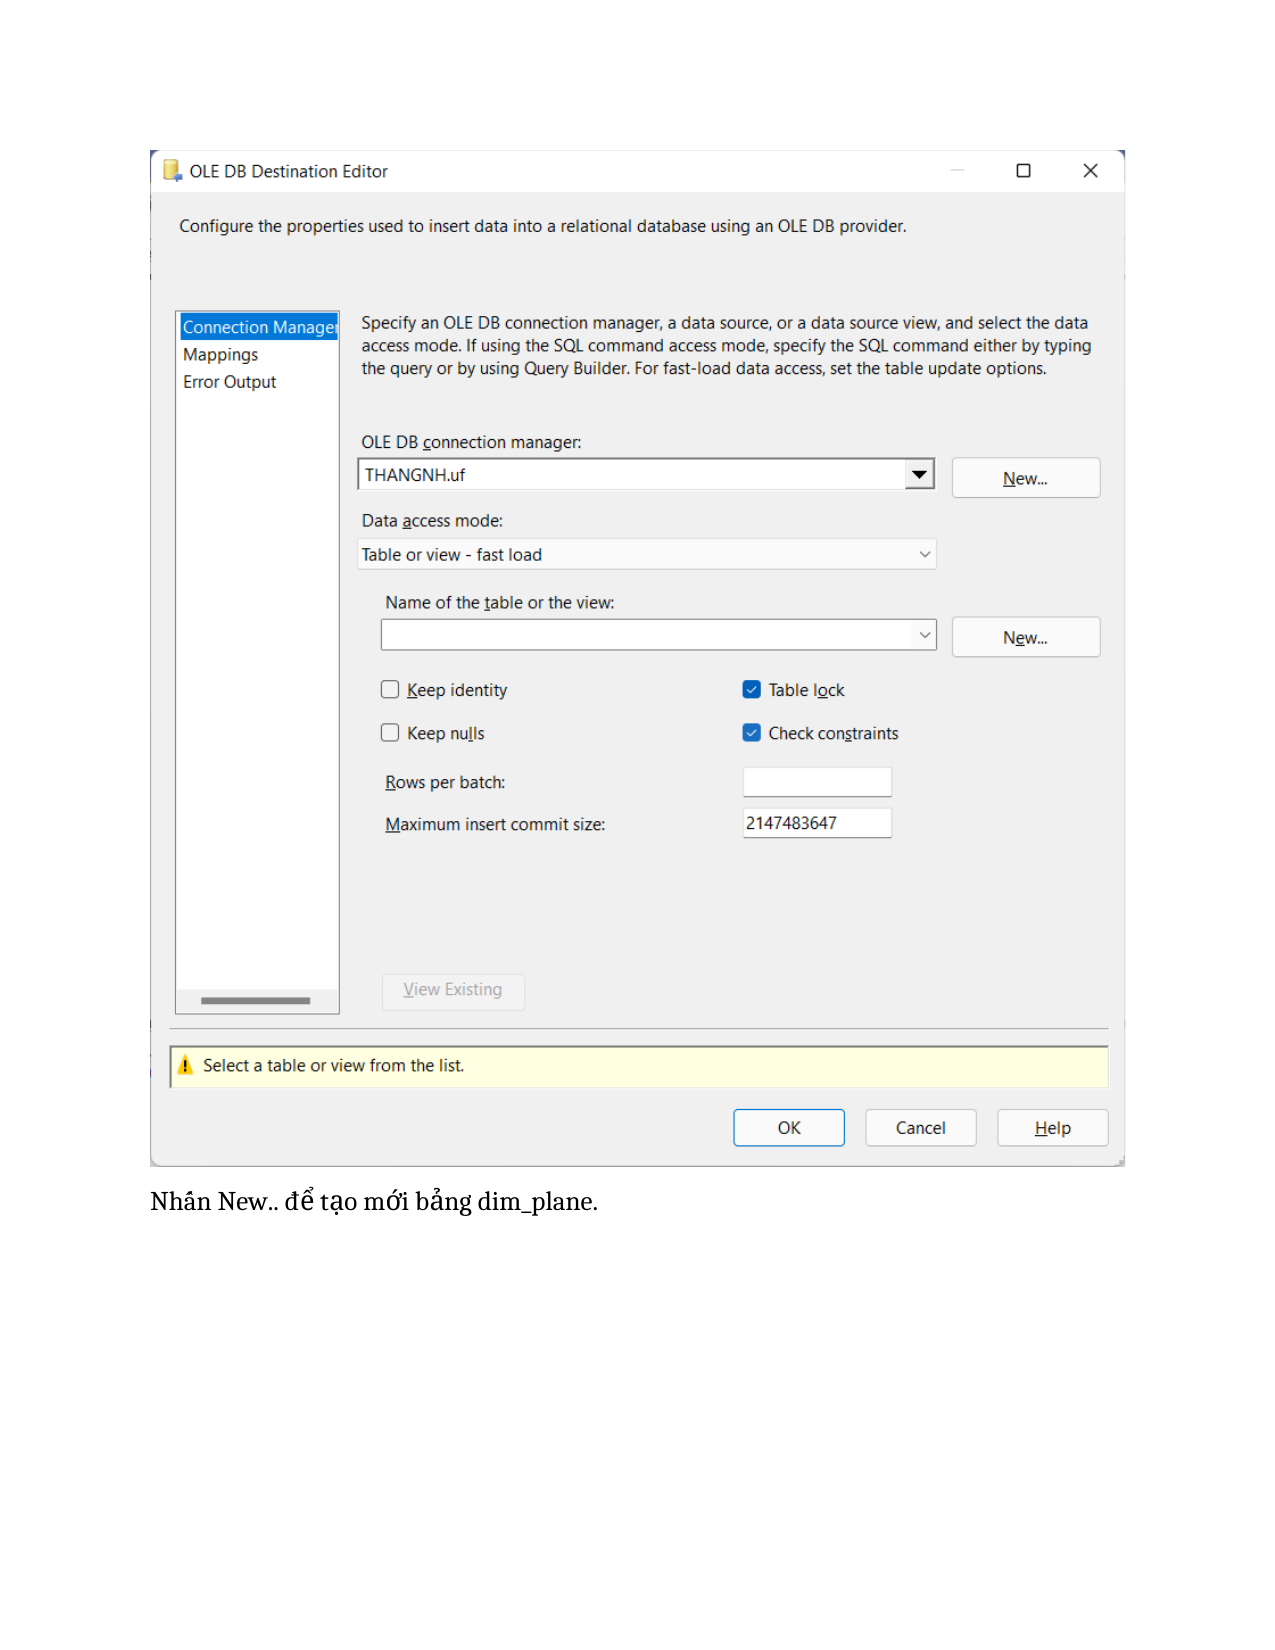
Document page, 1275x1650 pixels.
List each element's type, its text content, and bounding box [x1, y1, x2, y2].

text Nhấn New.. để tạo mới bảng dim_plane. [150, 1186, 1125, 1217]
picture [150, 150, 1125, 1167]
